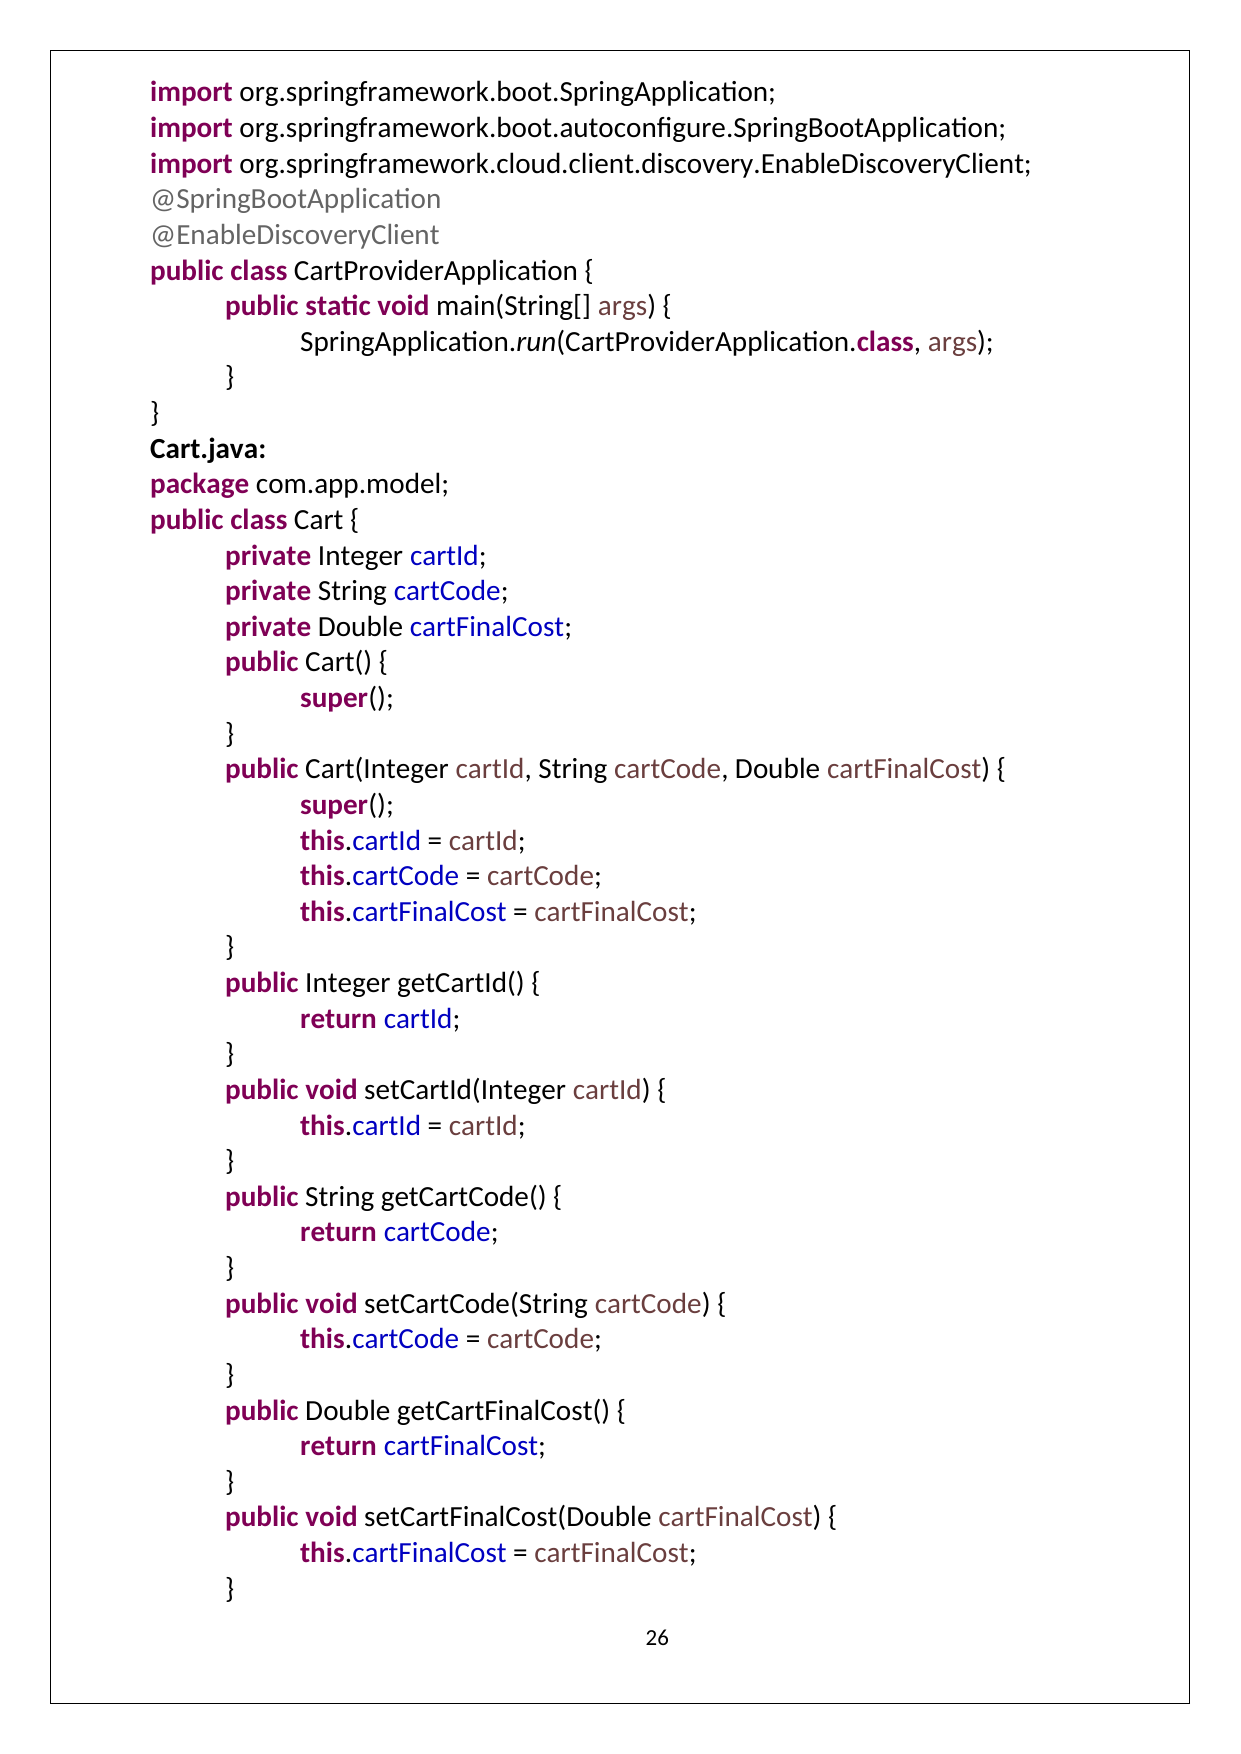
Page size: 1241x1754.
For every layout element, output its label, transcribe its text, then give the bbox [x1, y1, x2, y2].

text private Double cartFinalCost; [150, 608, 1164, 643]
text this.cartFinalCost = cartFinalCost; [150, 1534, 1164, 1570]
text public Double getCartFinalCost() { [150, 1392, 1164, 1427]
text SpringApplication.run(CartProviderApplication.class, args); [150, 323, 1164, 358]
text this.cartFinalCost = cartFinalCost; [150, 893, 1164, 928]
text super(); [150, 786, 1164, 822]
text Cart.java: [150, 430, 1164, 465]
text } [150, 928, 1164, 964]
text public void setCartId(Integer cartId) { [150, 1071, 1164, 1107]
text this.cartId = cartId; [150, 1107, 1164, 1142]
text } [150, 1035, 1164, 1071]
text public Integer getCartId() { [150, 964, 1164, 1000]
text } [150, 1463, 1164, 1498]
text this.cartCode = cartCode; [150, 857, 1164, 893]
text import org.springframework.cloud.client.discovery.EnableDiscoveryClient; [150, 145, 1164, 180]
text } [150, 394, 1164, 430]
text @EnableDiscoveryClient [150, 216, 1164, 252]
text } [150, 1249, 1164, 1285]
text public String getCartCode() { [150, 1178, 1164, 1213]
text return cartFinalCost; [150, 1427, 1164, 1463]
text public class Cart { [150, 501, 1164, 537]
text private String cartCode; [150, 572, 1164, 608]
text package com.app.model; [150, 465, 1164, 501]
text public void setCartFinalCost(Double cartFinalCost) { [150, 1498, 1164, 1534]
text import org.springframework.boot.SpringApplication; [150, 73, 1164, 109]
text public Cart(Integer cartId, String cartCode, Double cartFinalCost) { [150, 750, 1164, 786]
text } [150, 1142, 1164, 1178]
text } [150, 1570, 1164, 1605]
text this.cartId = cartId; [150, 822, 1164, 857]
text private Integer cartId; [150, 537, 1164, 572]
text import org.springframework.boot.autoconfigure.SpringBootApplication; [150, 109, 1164, 145]
text public static void main(String[] args) { [150, 287, 1164, 323]
text } [150, 715, 1164, 750]
text } [150, 1356, 1164, 1392]
text public class CartProviderApplication { [150, 252, 1164, 287]
text this.cartCode = cartCode; [150, 1320, 1164, 1356]
text public Cart() { [150, 643, 1164, 679]
text public void setCartCode(String cartCode) { [150, 1285, 1164, 1320]
text return cartId; [150, 1000, 1164, 1035]
text @SpringBootApplication [150, 180, 1164, 216]
text return cartCode; [150, 1213, 1164, 1249]
text super(); [150, 679, 1164, 715]
text } [150, 358, 1164, 394]
